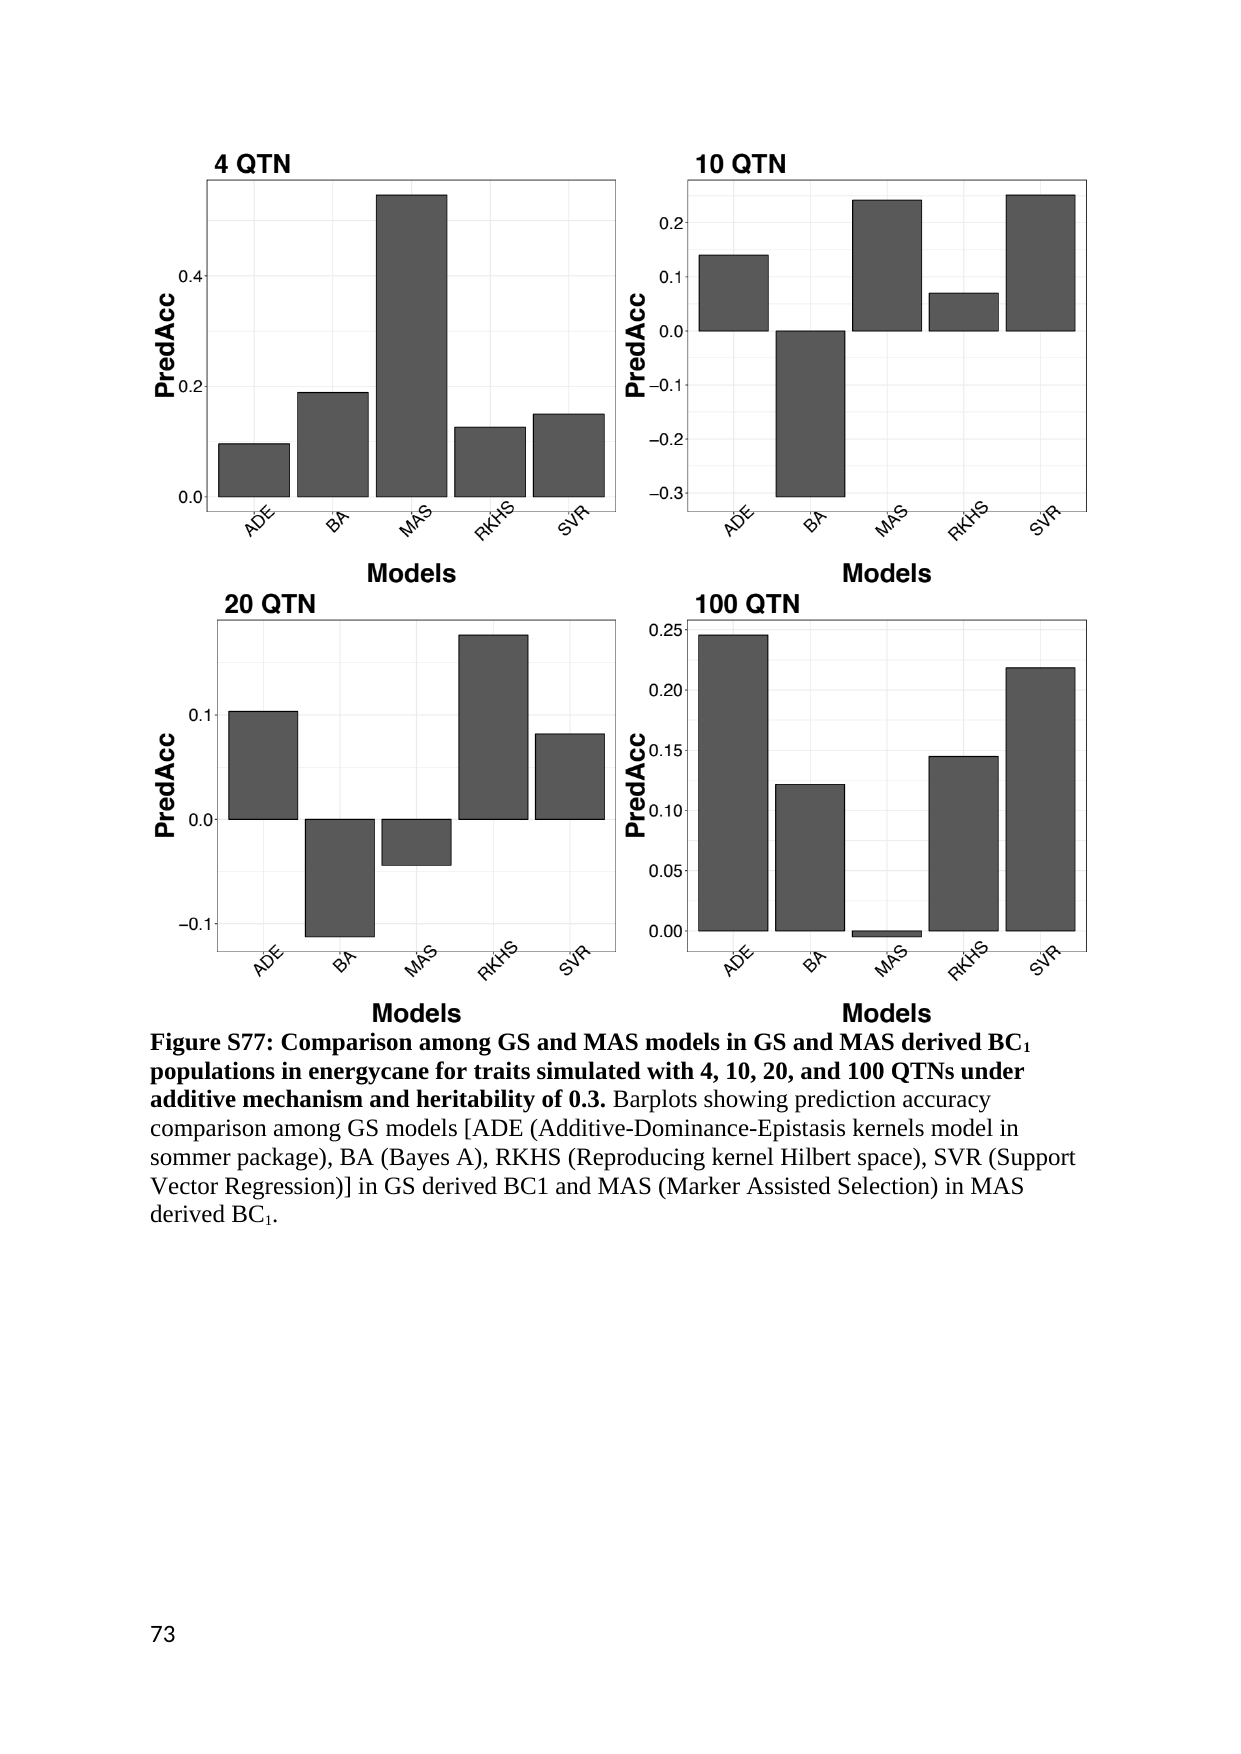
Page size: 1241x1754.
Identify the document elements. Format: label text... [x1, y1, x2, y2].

text Figure S77: Comparison among GS and MAS models in GS and MAS derived BC1 populations in energycane for traits simulated with 4, 10, 20, and 100 QTNs under additive mechanism and heritability of 0.3. Barplots showing prediction accuracy comparison among GS models [ADE (Additive-Dominance-Epistasis kernels model in sommer package), BA (Bayes A), RKHS (Reproducing kernel Hilbert space), SVR (Support Vector Regression)] in GS derived BC1 and MAS (Marker Assisted Selection) in MAS derived BC1. [150, 1027, 1090, 1228]
